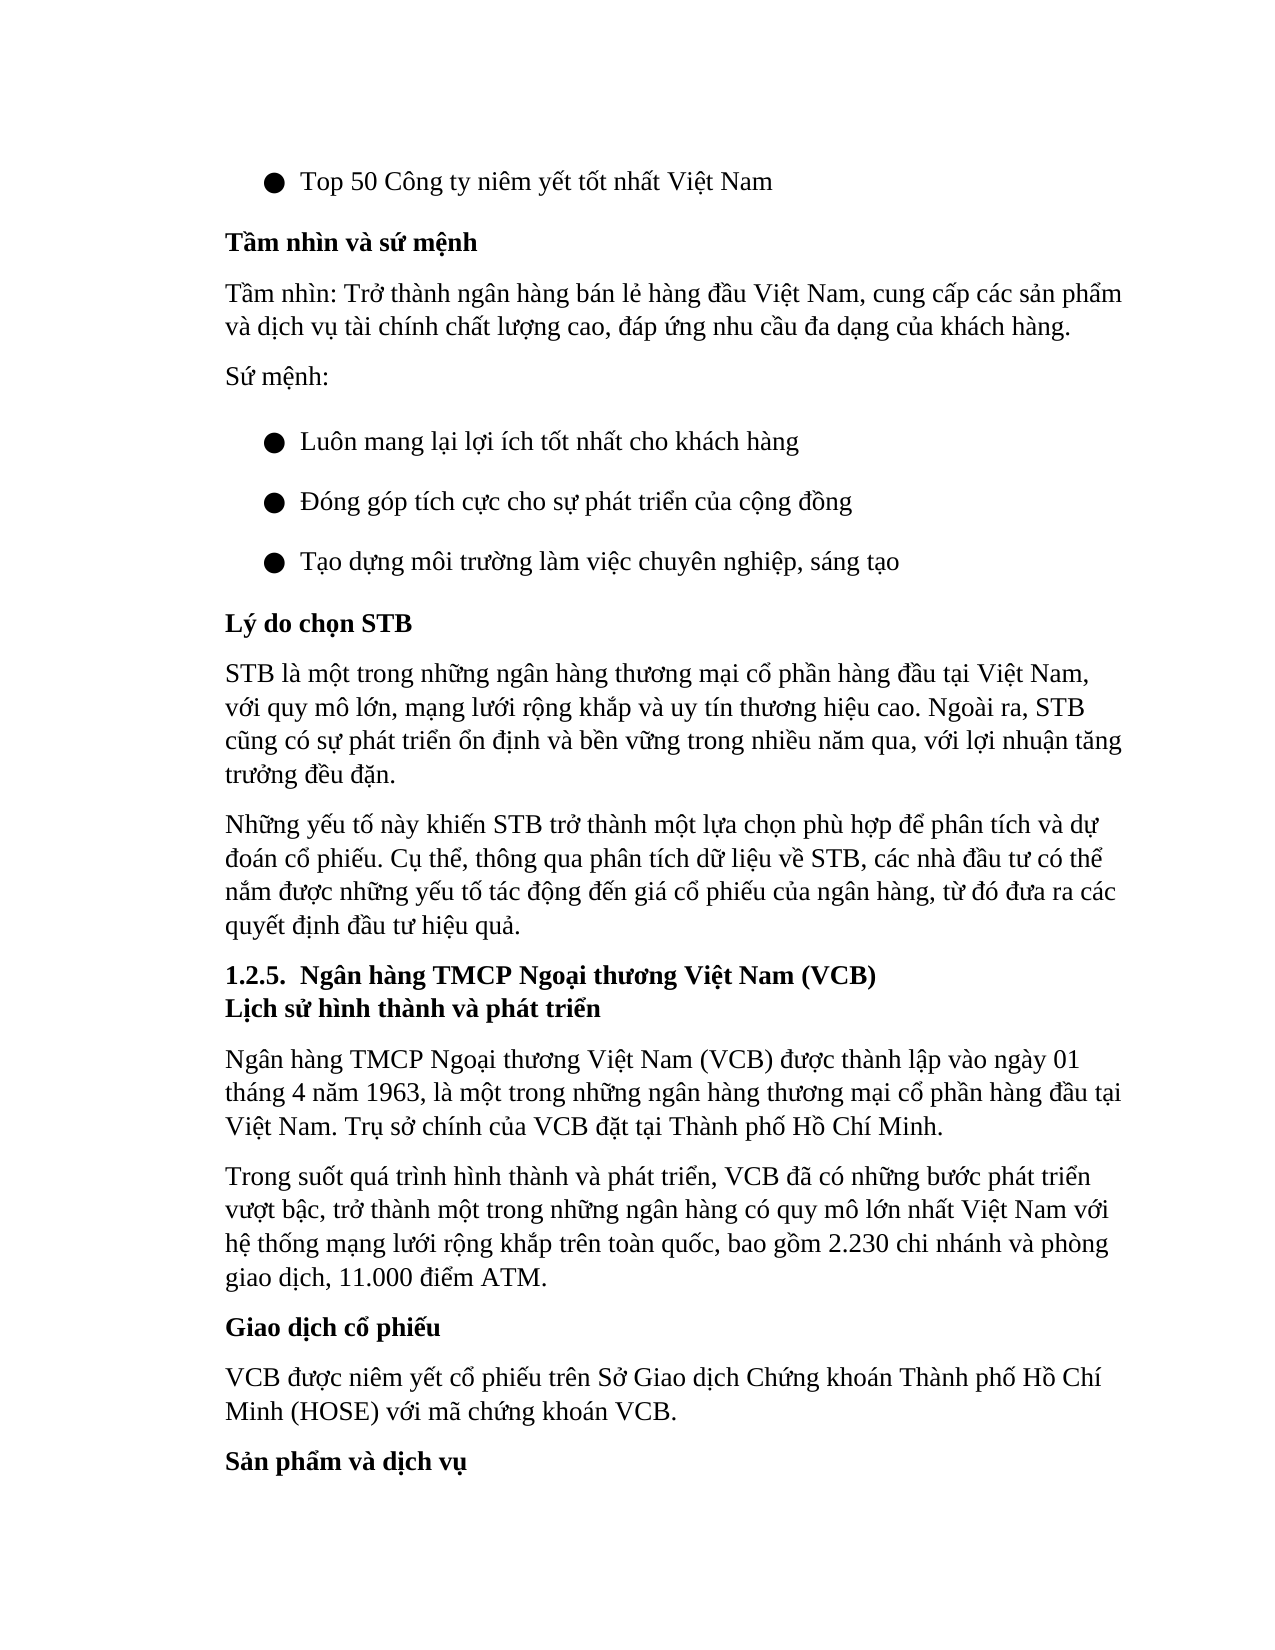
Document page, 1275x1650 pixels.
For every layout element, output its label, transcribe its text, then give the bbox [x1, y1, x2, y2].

text Tầm nhìn và sứ mệnh [225, 227, 1125, 258]
subtitle Ngân hàng TMCP Ngoại thương Việt Nam (VCB) [225, 959, 1125, 990]
text Tầm nhìn: Trở thành ngân hàng bán lẻ hàng đầu Việt Nam, cung cấp các sản phẩm và dịch vụ tài chính chất lượng cao, đáp ứng nhu cầu đa dạng của khách hàng. [225, 277, 1125, 341]
list Luôn mang lại lợi ích tốt nhất cho khách hàng [262, 411, 1125, 466]
text VCB được niêm yết cổ phiếu trên Sở Giao dịch Chứng khoán Thành phố Hồ Chí Minh (HOSE) với mã chứng khoán VCB. [225, 1361, 1125, 1426]
text STB là một trong những ngân hàng thương mại cổ phần hàng đầu tại Việt Nam, với quy mô lớn, mạng lưới rộng khắp và uy tín thương hiệu cao. Ngoài ra, STB cũng có sự phát triển ổn định và bền vững trong nhiều năm qua, với lợi nhuận tăng trưởng đều đặn. [225, 657, 1125, 789]
text Lý do chọn STB [225, 607, 1125, 638]
text Những yếu tố này khiến STB trở thành một lựa chọn phù hợp để phân tích và dự đoán cổ phiếu. Cụ thể, thông qua phân tích dữ liệu về STB, các nhà đầu tư có thể nắm được những yếu tố tác động đến giá cổ phiếu của ngân hàng, từ đó đưa ra các quyết định đầu tư hiệu quả. [225, 808, 1125, 940]
list Đóng góp tích cực cho sự phát triển của cộng đồng [262, 471, 1125, 526]
text Sản phẩm và dịch vụ [225, 1445, 1125, 1476]
text Giao dịch cổ phiếu [225, 1311, 1125, 1342]
text Sứ mệnh: [225, 361, 1125, 392]
text Ngân hàng TMCP Ngoại thương Việt Nam (VCB) được thành lập vào ngày 01 tháng 4 năm 1963, là một trong những ngân hàng thương mại cổ phần hàng đầu tại Việt Nam. Trụ sở chính của VCB đặt tại Thành phố Hồ Chí Minh. [225, 1043, 1125, 1141]
text Lịch sử hình thành và phát triển [225, 992, 1125, 1024]
list Top 50 Công ty niêm yết tốt nhất Việt Nam [262, 150, 1125, 206]
list Tạo dựng môi trường làm việc chuyên nghiệp, sáng tạo [262, 531, 1125, 586]
text Trong suốt quá trình hình thành và phát triển, VCB đã có những bước phát triển vượt bậc, trở thành một trong những ngân hàng có quy mô lớn nhất Việt Nam với hệ thống mạng lưới rộng khắp trên toàn quốc, bao gồm 2.230 chi nhánh và phòng giao dịch, 11.000 điểm ATM. [225, 1160, 1125, 1292]
